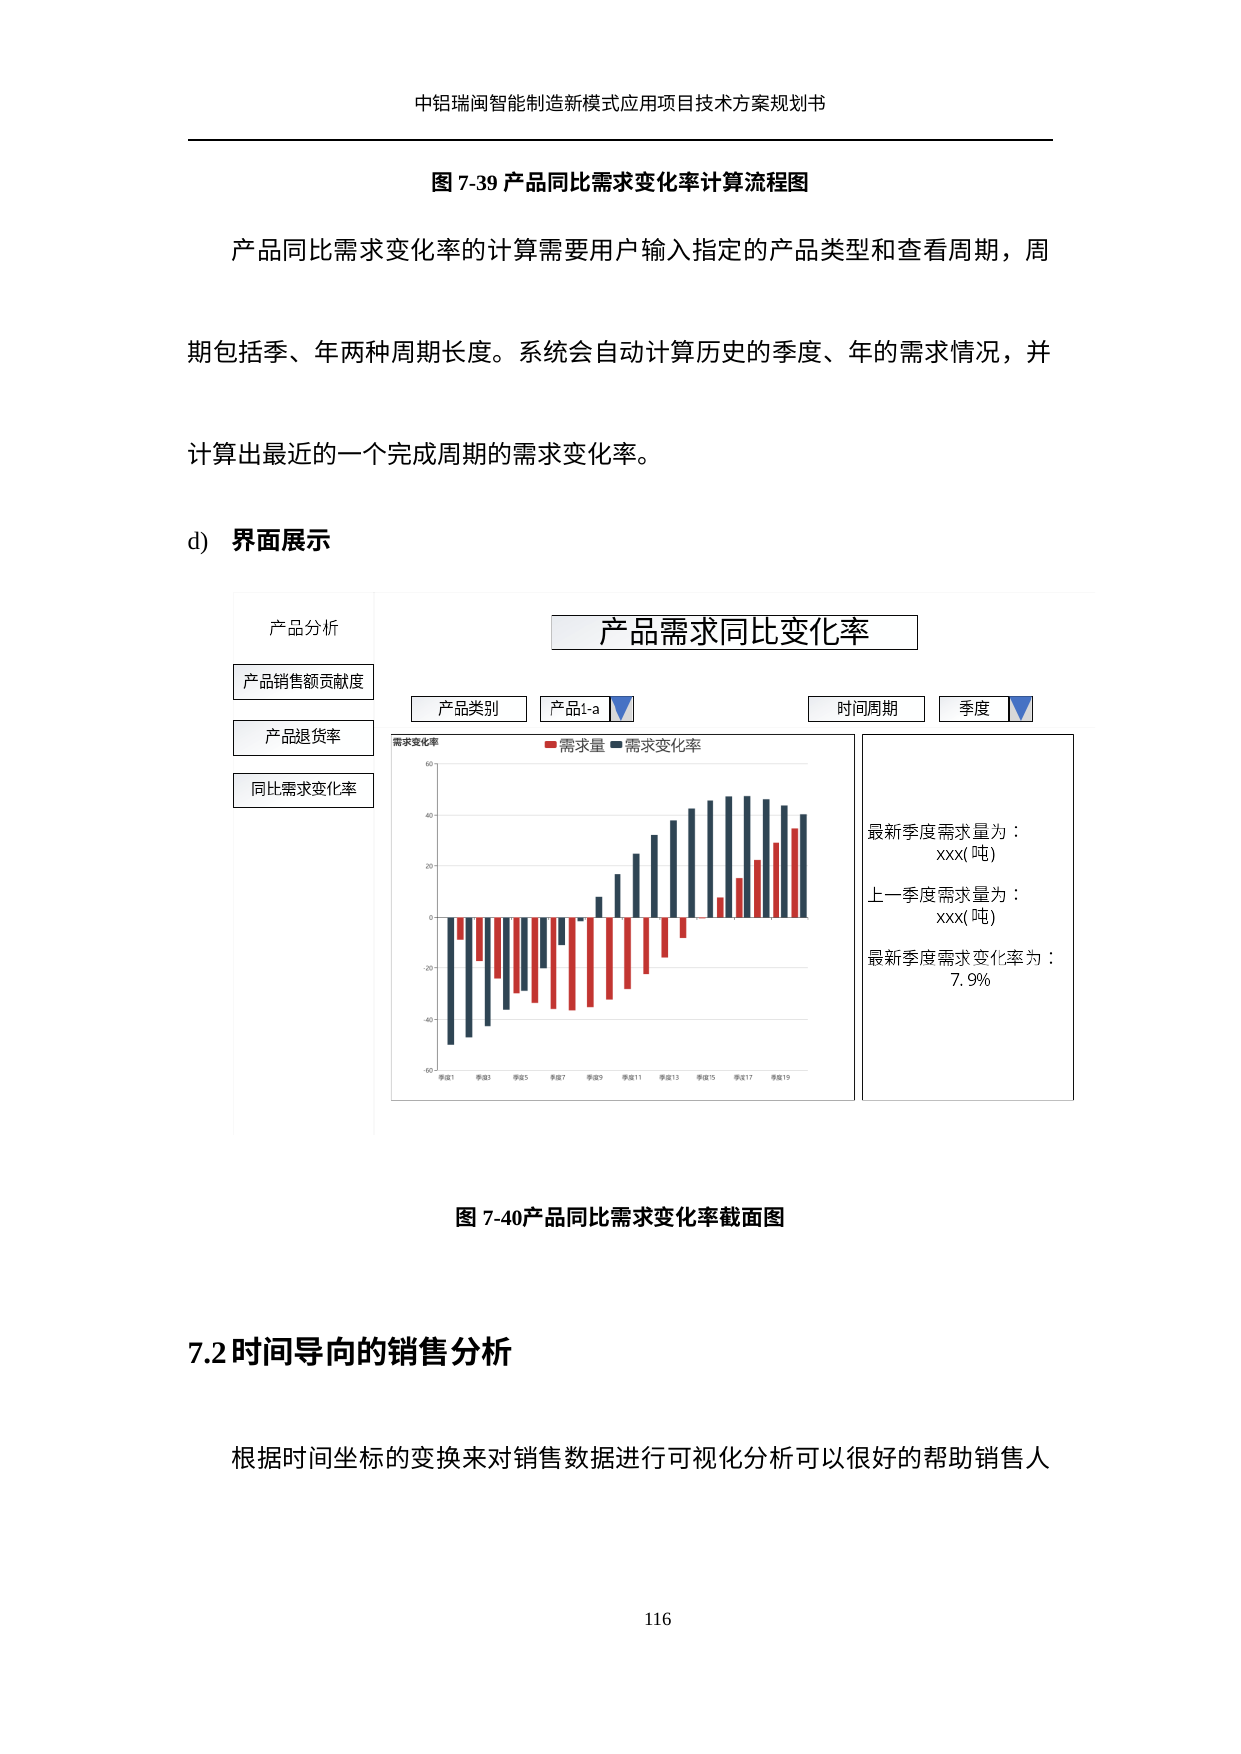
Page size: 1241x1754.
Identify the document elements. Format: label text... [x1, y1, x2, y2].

subtitle 界面展示 [187, 504, 1053, 572]
text 产品同比需求变化率的计算需要用户输入指定的产品类型和查看周期，周期包括季、年两种周期长度。系统会自动计算历史的季度、年的需求情况，并计算出最近的一个完成周期的需求变化率。 [187, 215, 1053, 486]
subtitle 时间导向的销售分析 [187, 1316, 1053, 1383]
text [187, 1423, 1053, 1491]
